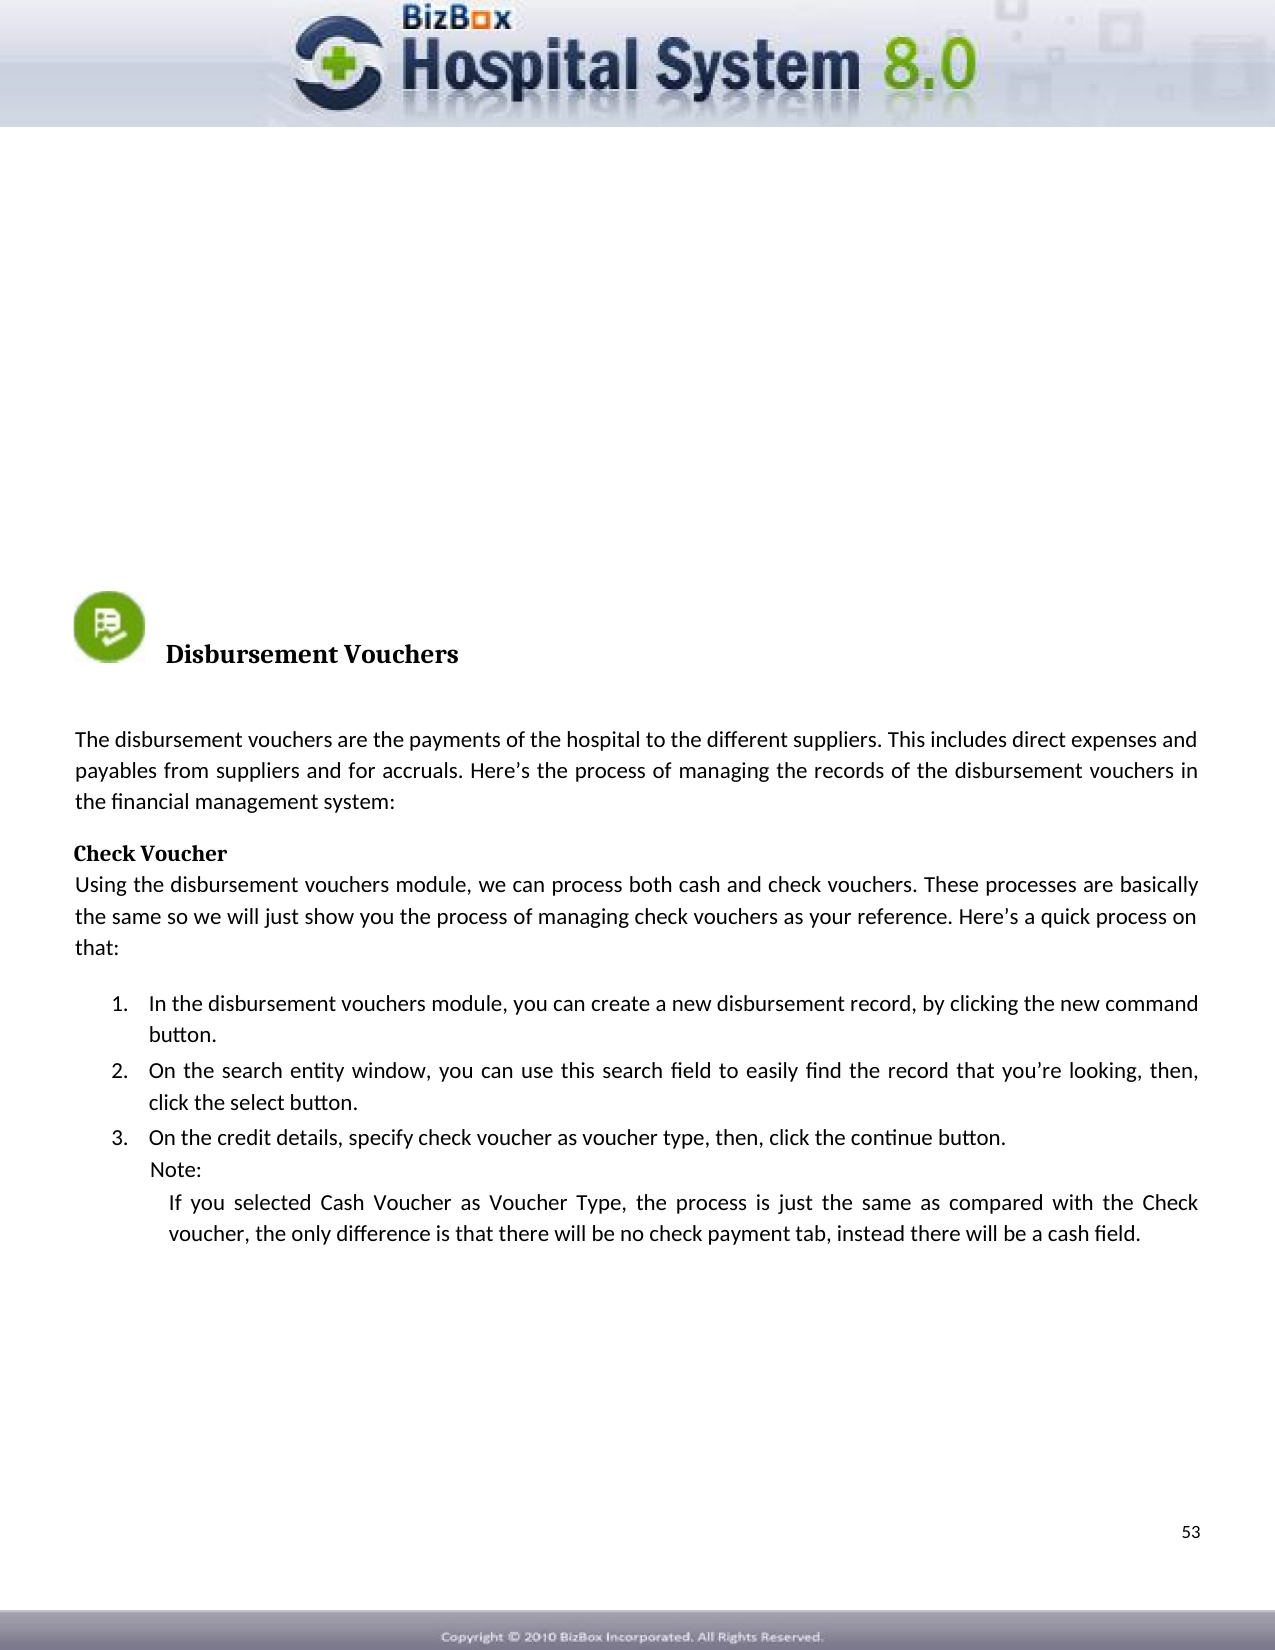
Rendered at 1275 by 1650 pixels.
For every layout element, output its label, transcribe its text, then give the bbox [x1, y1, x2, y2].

list On the search entity window, you can use this search field to easily find the record that you’re looking, then, click the select button. [111, 1056, 1201, 1116]
text Note: [150, 1155, 1201, 1183]
text If you selected Cash Voucher as Voucher Type, the process is just the same as compared with the Check voucher, the only difference is that there will be no check payment tab, instead there will be a cash field. [169, 1188, 1201, 1247]
list On the credit details, specify check voucher as voucher type, then, click the continue button. [111, 1123, 1201, 1151]
text Using the disbursement vouchers module, we can process both cash and check vouchers. These processes are basically the same so we will just show you the process of managing check vouchers as your reference. Here’s a quick process on that: [75, 870, 1201, 961]
text The disbursement vouchers are the payments of the hospital to the different suppliers. This includes direct expenses and payables from suppliers and for accruals. Here’s the process of managing the records of the disbursement vouchers in the financial management system: [75, 725, 1201, 816]
subtitle Disbursement Vouchers [73, 591, 1201, 670]
list In the disbursement vouchers module, you can create a new disbursement record, by clicking the new command button. [111, 989, 1201, 1048]
subtitle Check Voucher [73, 840, 1201, 867]
picture [0, 1609, 1275, 1650]
picture [0, 0, 1275, 127]
picture [73, 591, 146, 663]
